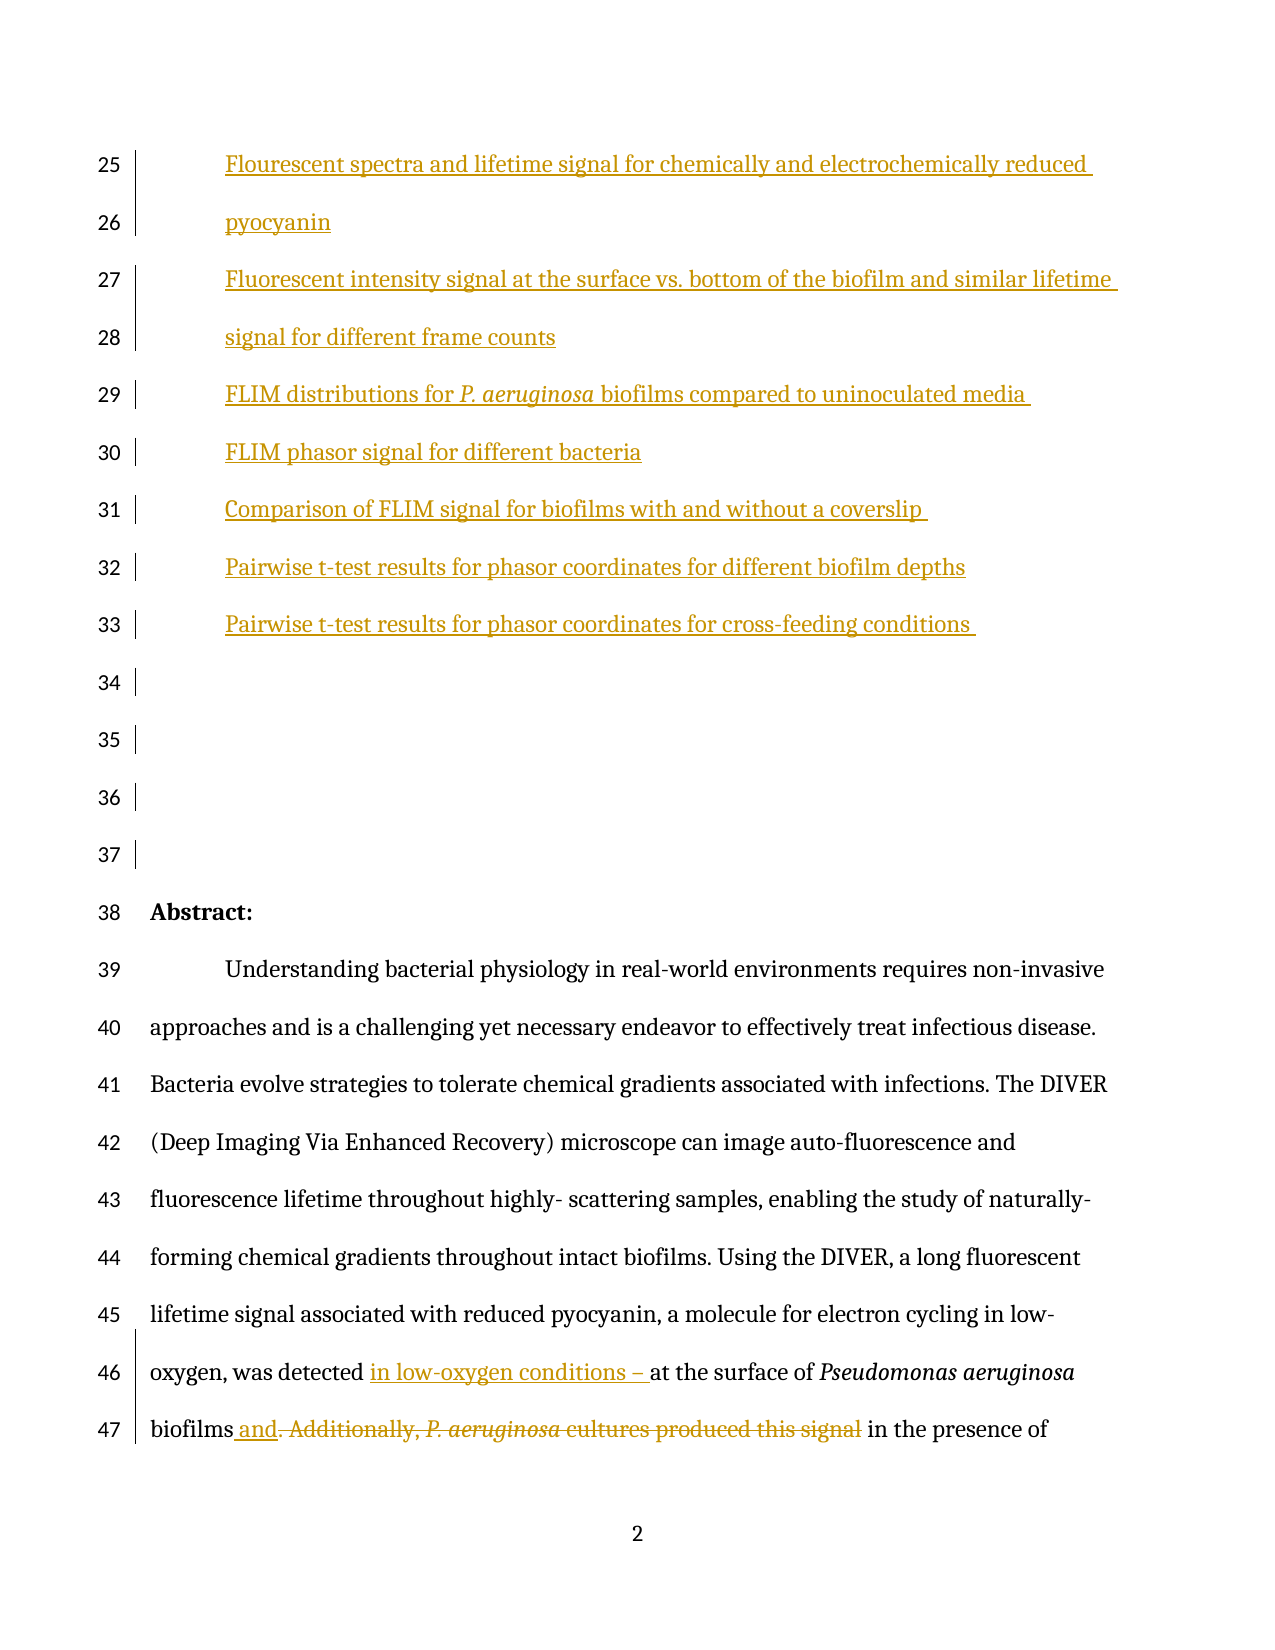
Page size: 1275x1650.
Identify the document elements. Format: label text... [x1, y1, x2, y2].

text Abstract: [150, 897, 1125, 926]
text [150, 955, 1125, 1444]
